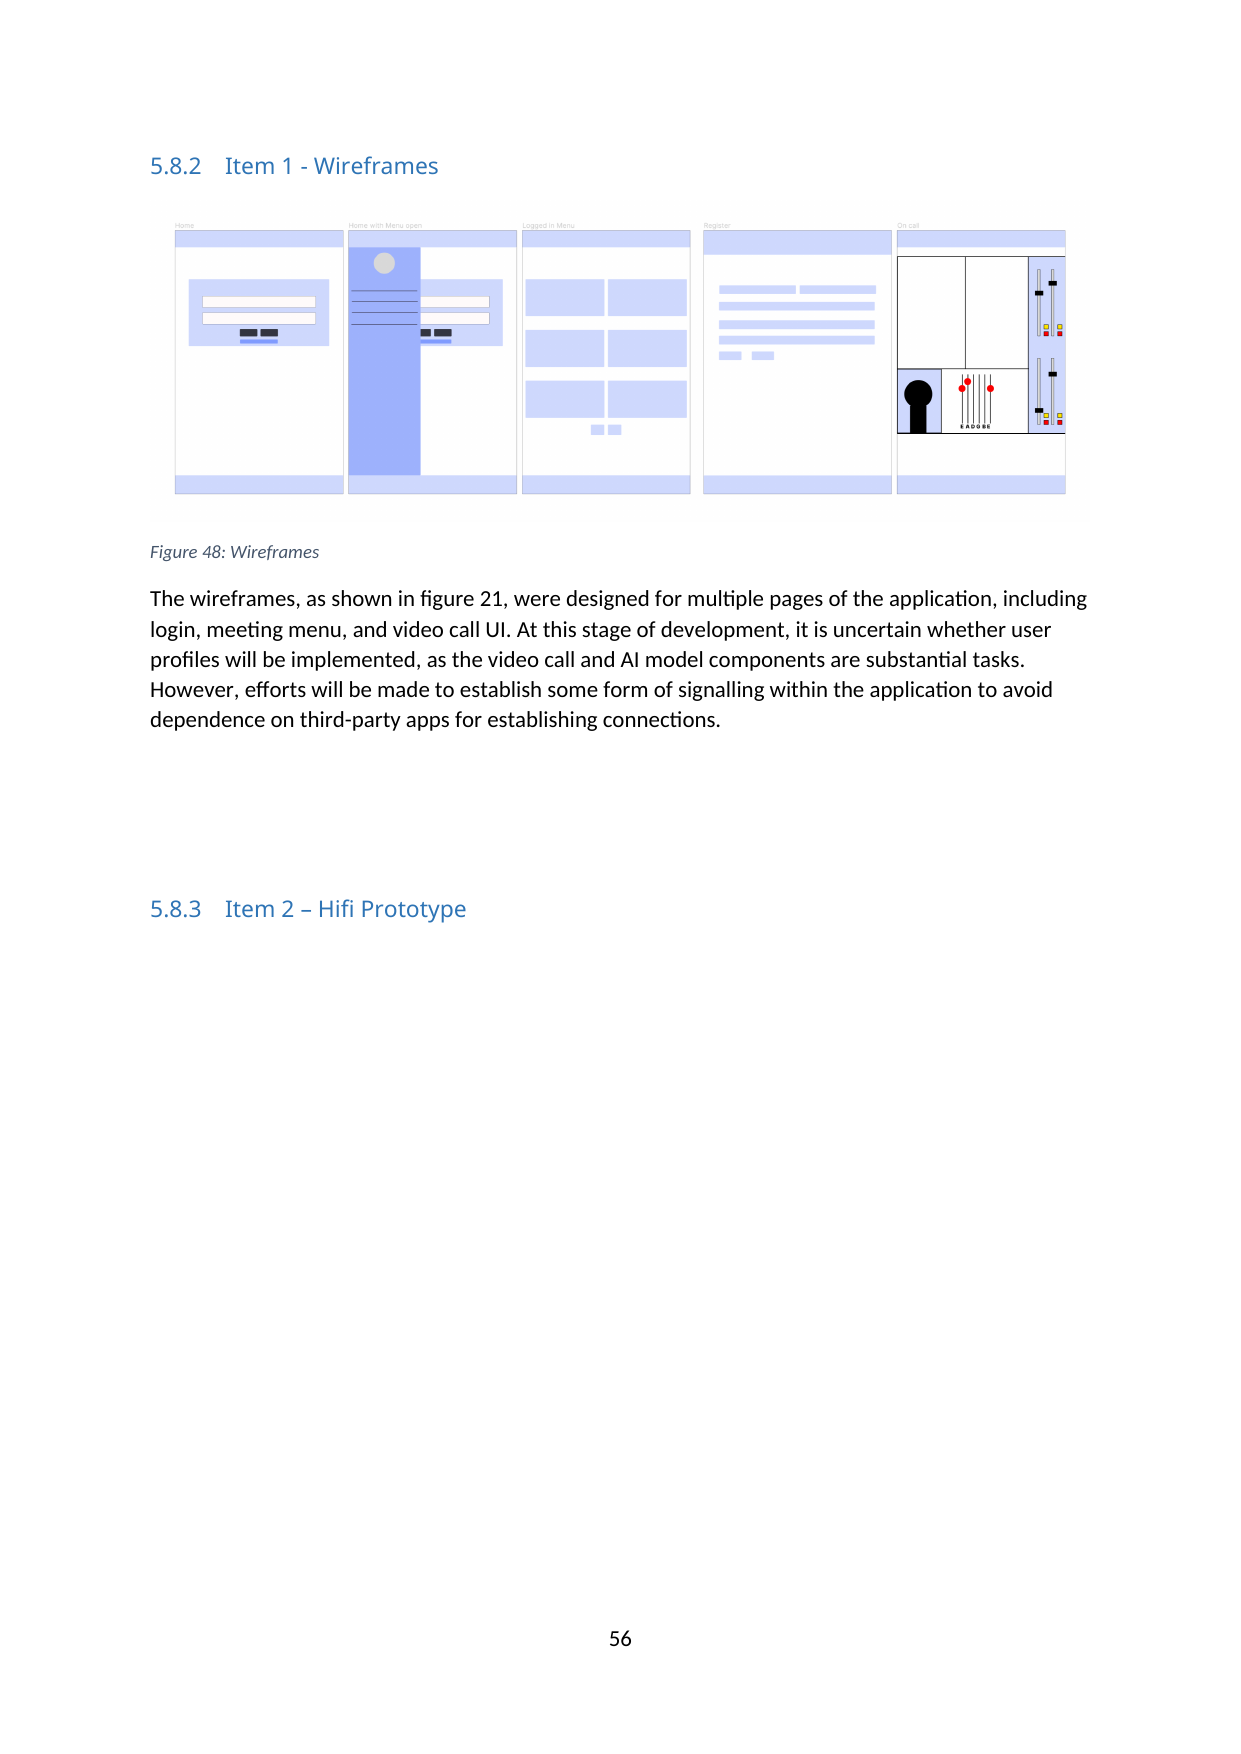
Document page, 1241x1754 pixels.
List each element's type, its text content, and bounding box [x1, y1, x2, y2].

subtitle Item 2 – Hifi Prototype [150, 893, 1090, 924]
subtitle Item 1 - Wireframes [150, 150, 1090, 181]
text The wireframes, as shown in figure 21, were designed for multiple pages of the application, including login, meeting menu, and video call UI. At this stage of development, it is uncertain whether user profiles will be implemented, as the video call and AI model components are substantial tasks. However, efforts will be made to establish some form of signalling within the application to avoid dependence on third-party apps for establishing connections. [150, 584, 1090, 733]
picture [150, 200, 1091, 522]
